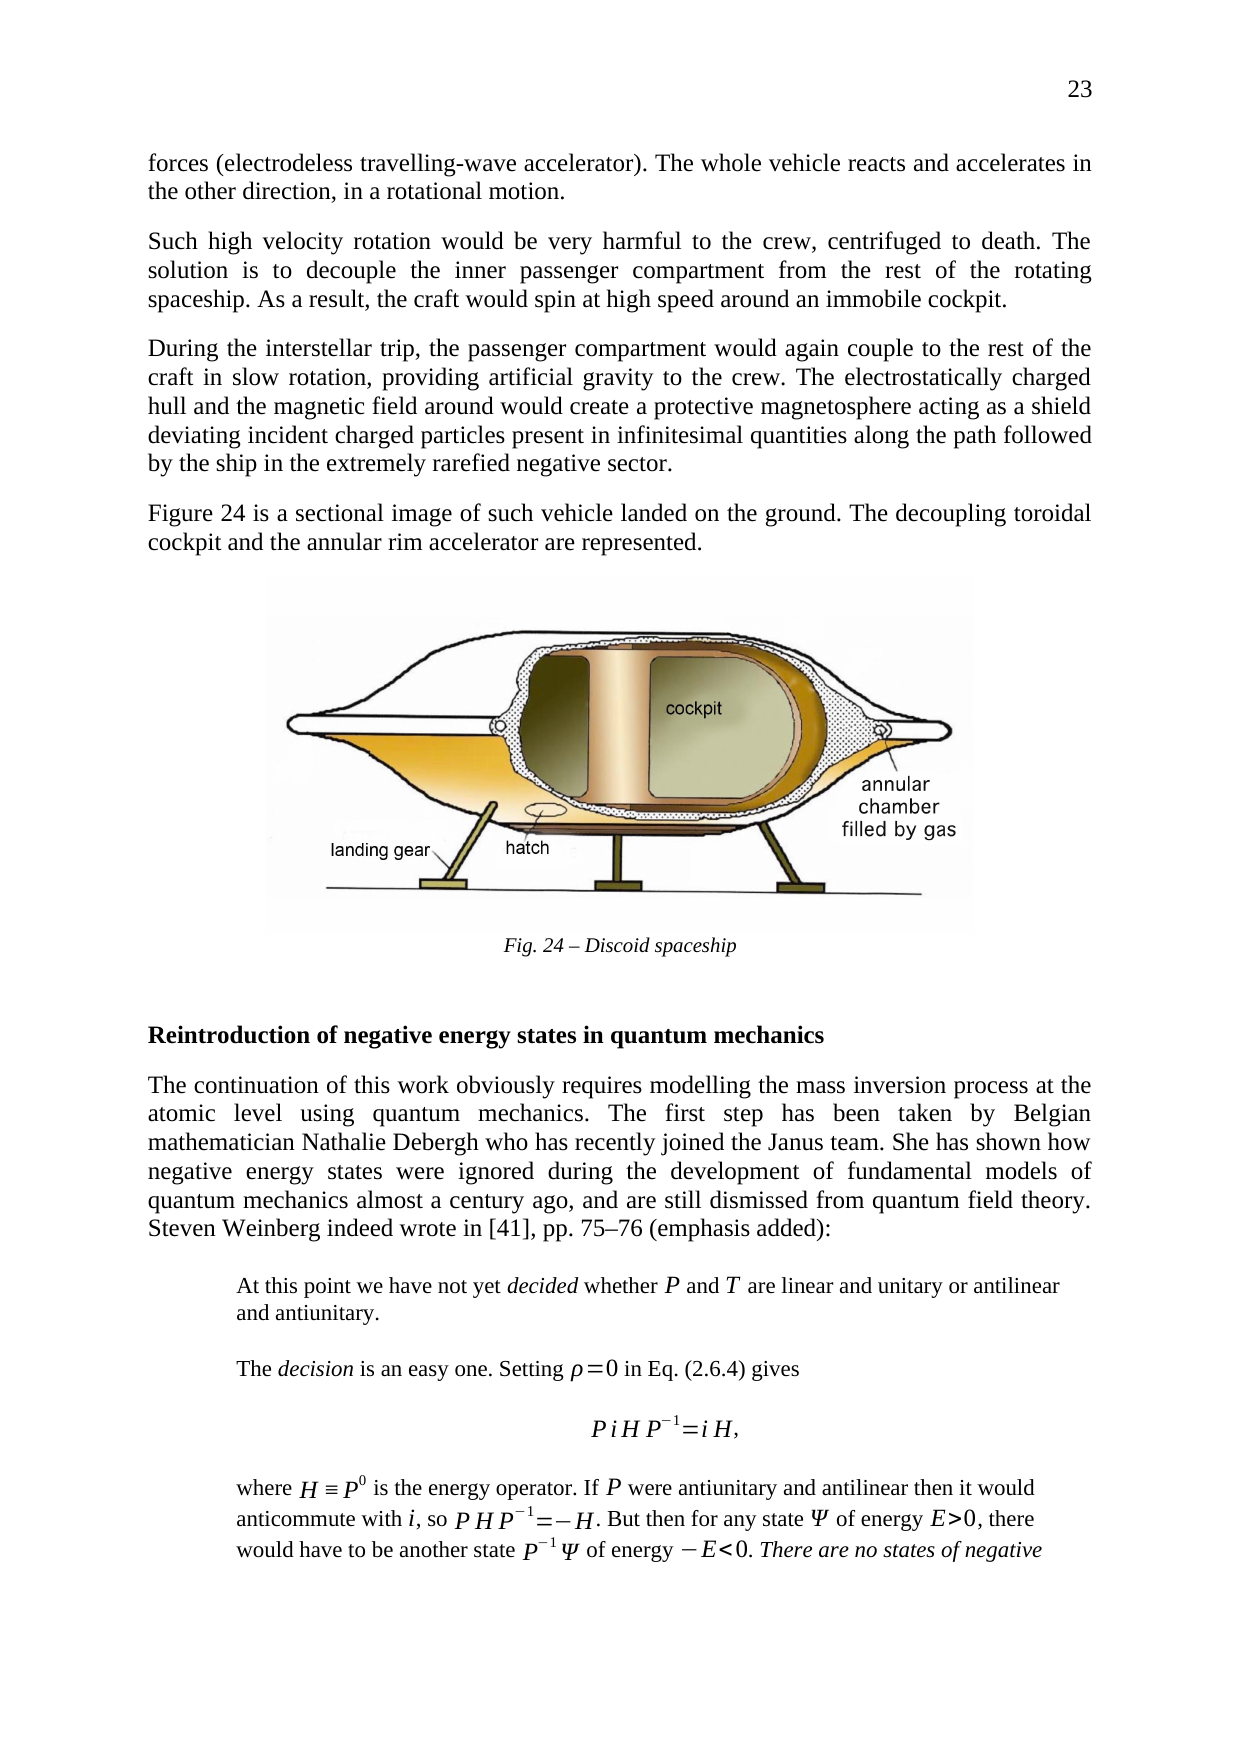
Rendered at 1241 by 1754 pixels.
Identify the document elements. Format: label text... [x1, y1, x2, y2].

text Fig. 24 – Discoid spaceship [148, 933, 1093, 957]
text Reintroduction of negative energy states in quantum mechanics [148, 1020, 1093, 1049]
text During the interstellar trip, the passenger compartment would again couple to the rest of the craft in slow rotation, providing artificial gravity to the crew. The electrostatically charged hull and the magnetic field around would create a protective magnetosphere acting as a shield deviating incident charged particles present in infinitesimal quantities along the path followed by the ship in the extremely rarefied negative sector. [148, 333, 1093, 477]
text At this point we have not yet decided whether and are linear and unitary or antilinear and antiunitary. [236, 1271, 1093, 1325]
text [236, 1472, 1093, 1565]
text Such high velocity rotation would be very harmful to the crew, centrifuged to death. The solution is to decouple the inner passenger compartment from the rest of the rotating spaceship. As a result, the craft would spin at high speed around an immobile cockpit. [148, 226, 1093, 312]
picture [265, 576, 975, 934]
text The continuation of this work obviously requires modelling the mass inversion process at the atomic level using quantum mechanics. The first step has been taken by Belgian mathematician Nathalie Debergh who has recently joined the Janus team. She has shown how negative energy states were ignored during the development of fundamental models of quantum mechanics almost a century ago, and are still dismissed from quantum field theory. Steven Weinberg indeed wrote in [41], pp. 75–76 (emphasis added): [148, 1070, 1093, 1242]
text Figure 24 is a sectional image of such vehicle landed on the ground. The decoupling toroidal cockpit and the annular rim accelerator are represented. [148, 498, 1093, 556]
text The decision is an easy one. Setting in Eq. (2.6.4) gives [236, 1354, 1093, 1382]
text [148, 148, 1093, 205]
text , [236, 1411, 1093, 1442]
